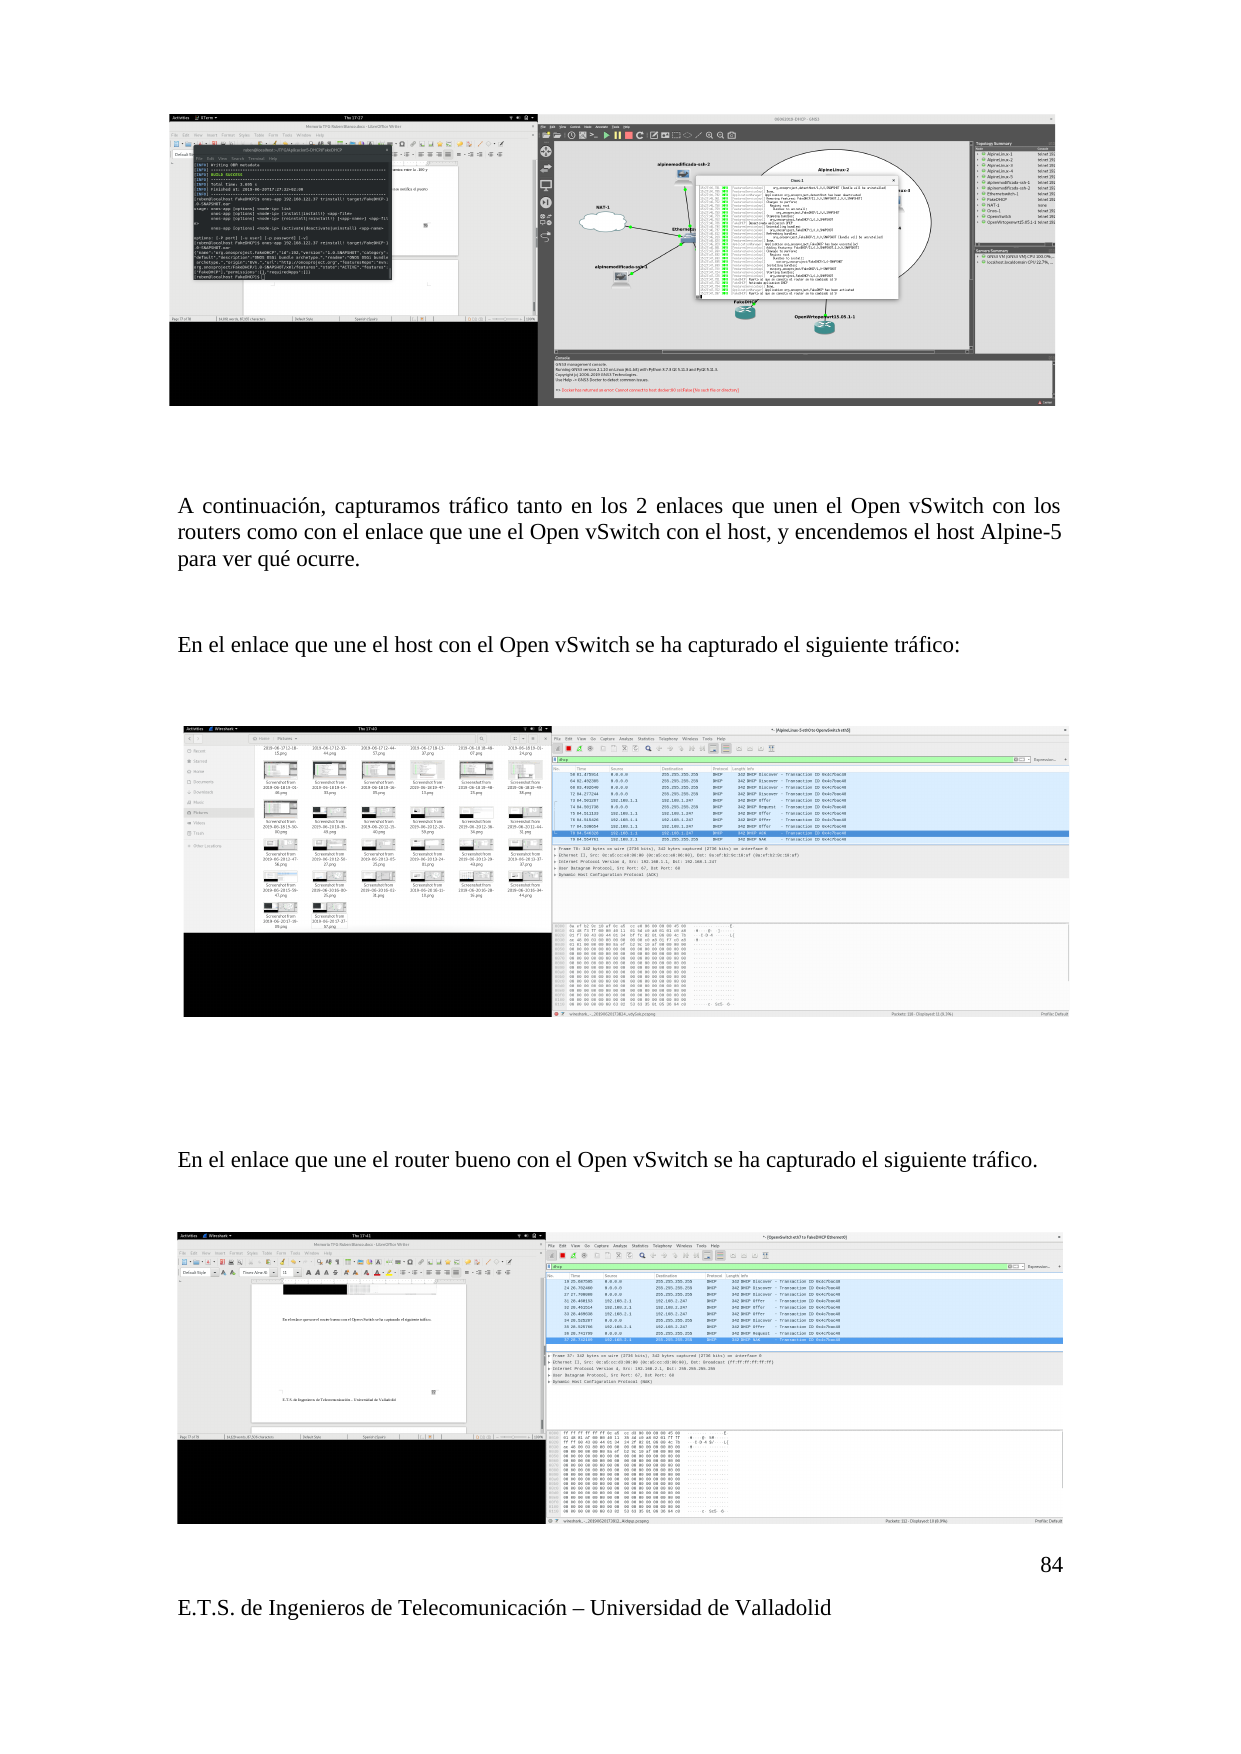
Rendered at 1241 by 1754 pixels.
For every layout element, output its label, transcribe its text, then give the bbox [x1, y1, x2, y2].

text En el enlace que une el router bueno con el Open vSwitch se ha capturado el siguiente tráfico. [177, 1146, 1063, 1172]
text En el enlace que une el host con el Open vSwitch se ha capturado el siguiente tráfico: [177, 631, 1063, 657]
text A continuación, capturamos tráfico tanto en los 2 enlaces que unen el Open vSwitch con los routers como con el enlace que une el Open vSwitch con el host, y encendemos el host Alpine-5 para ver qué ocurre. [177, 492, 1063, 571]
picture [169, 114, 1056, 406]
picture [177, 1232, 1063, 1524]
picture [183, 726, 1070, 1017]
